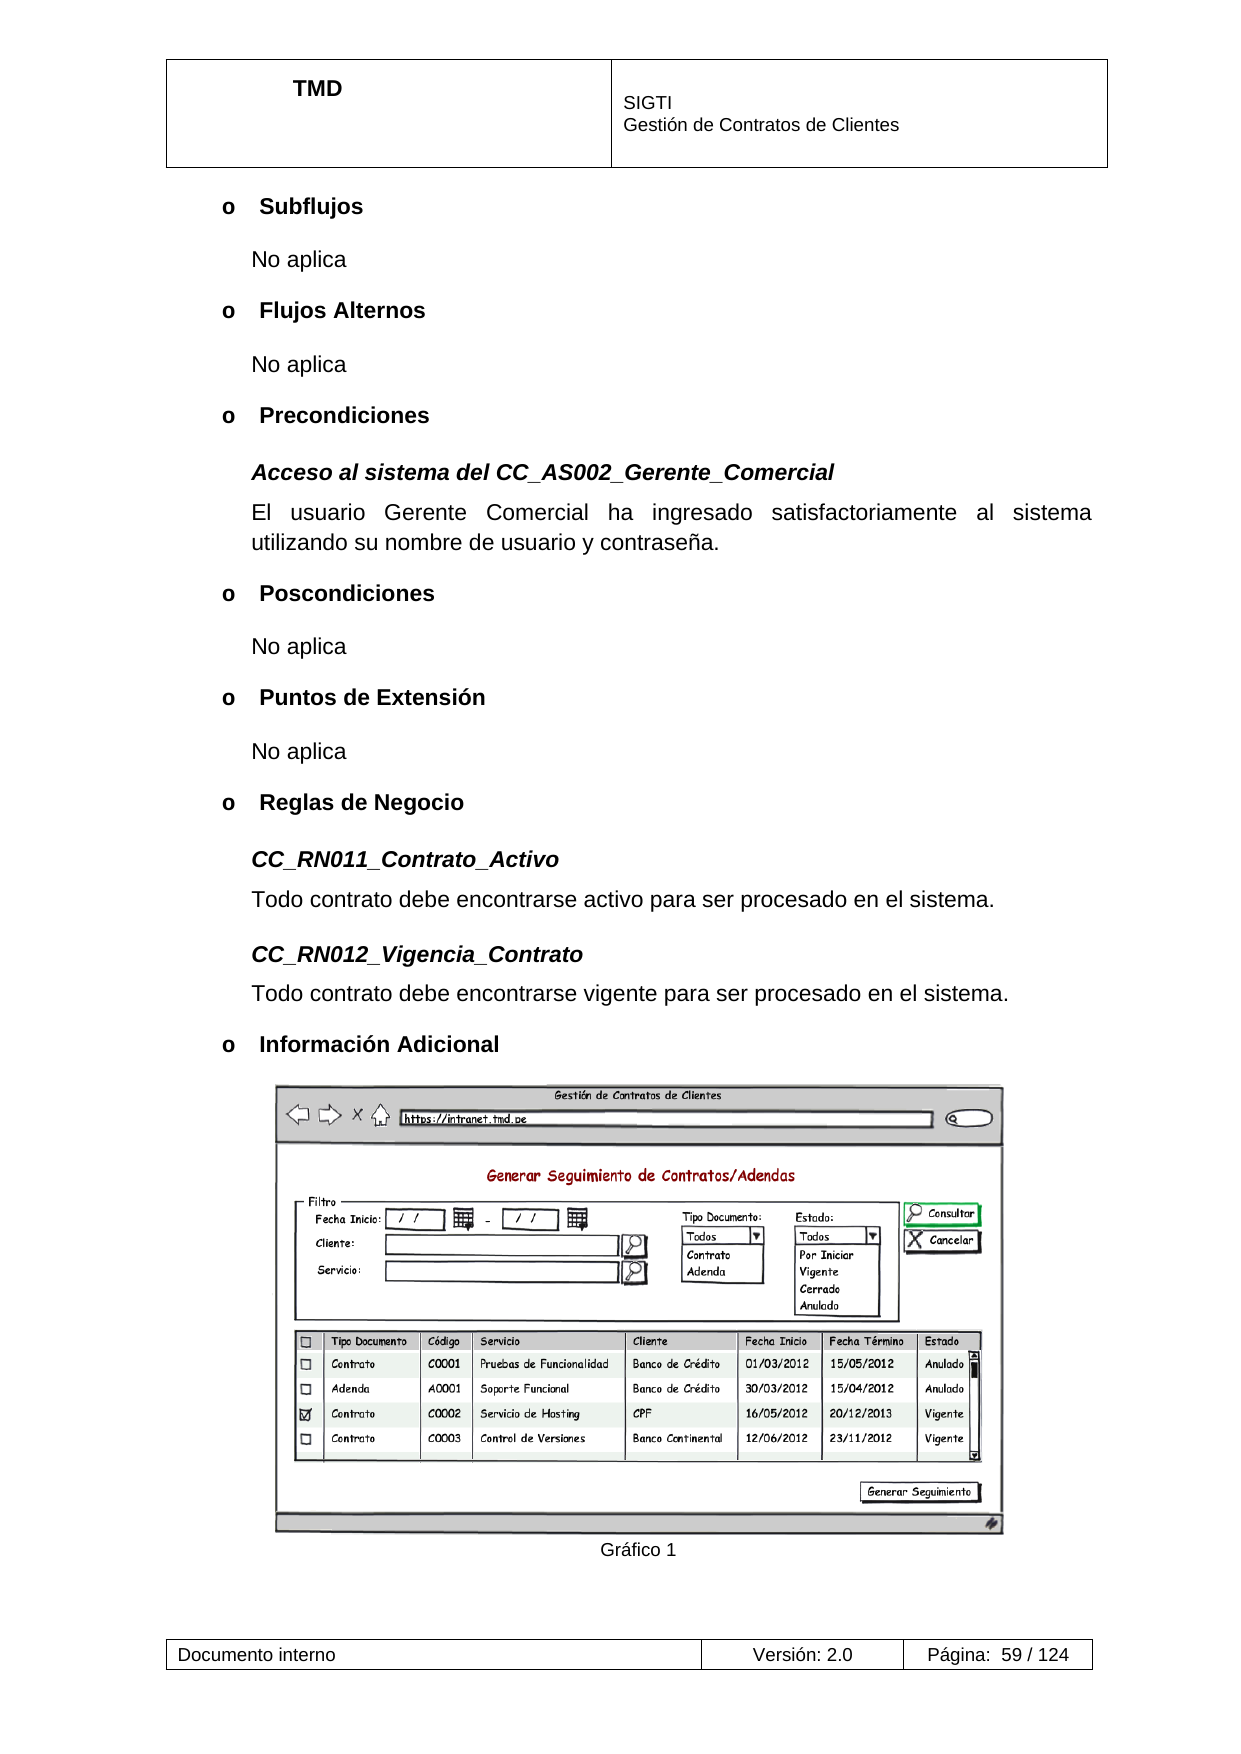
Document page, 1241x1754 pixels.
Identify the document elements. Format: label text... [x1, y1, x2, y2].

list Todo contrato debe encontrarse vigente para ser procesado en el sistema. [251, 980, 1092, 1007]
list No aplica [251, 738, 1092, 764]
list Reglas de Negocio [222, 789, 1092, 817]
list El usuario Gerente Comercial ha ingresado satisfactoriamente al sistema utilizando su nombre de usuario y contraseña. [251, 499, 1092, 555]
list Puntos de Extensión [222, 684, 1092, 713]
list Flujos Alternos [222, 297, 1092, 326]
list No aplica [251, 351, 1092, 377]
picture [272, 1084, 1004, 1535]
list Precondiciones [222, 402, 1092, 430]
list Poscondiciones [222, 580, 1092, 608]
list Subflujos [222, 193, 1092, 221]
list CC_RN012_Vigencia_Contrato [251, 941, 1092, 967]
list Todo contrato debe encontrarse activo para ser procesado en el sistema. [251, 886, 1092, 912]
list Acceso al sistema del CC_AS002_Gerente_Comercial [251, 459, 1092, 486]
list CC_RN011_Contrato_Activo [251, 846, 1092, 873]
list No aplica [251, 633, 1092, 660]
list Información Adicional [222, 1031, 1092, 1060]
list No aplica [251, 246, 1092, 273]
list Gráfico 1 [184, 1539, 1092, 1561]
